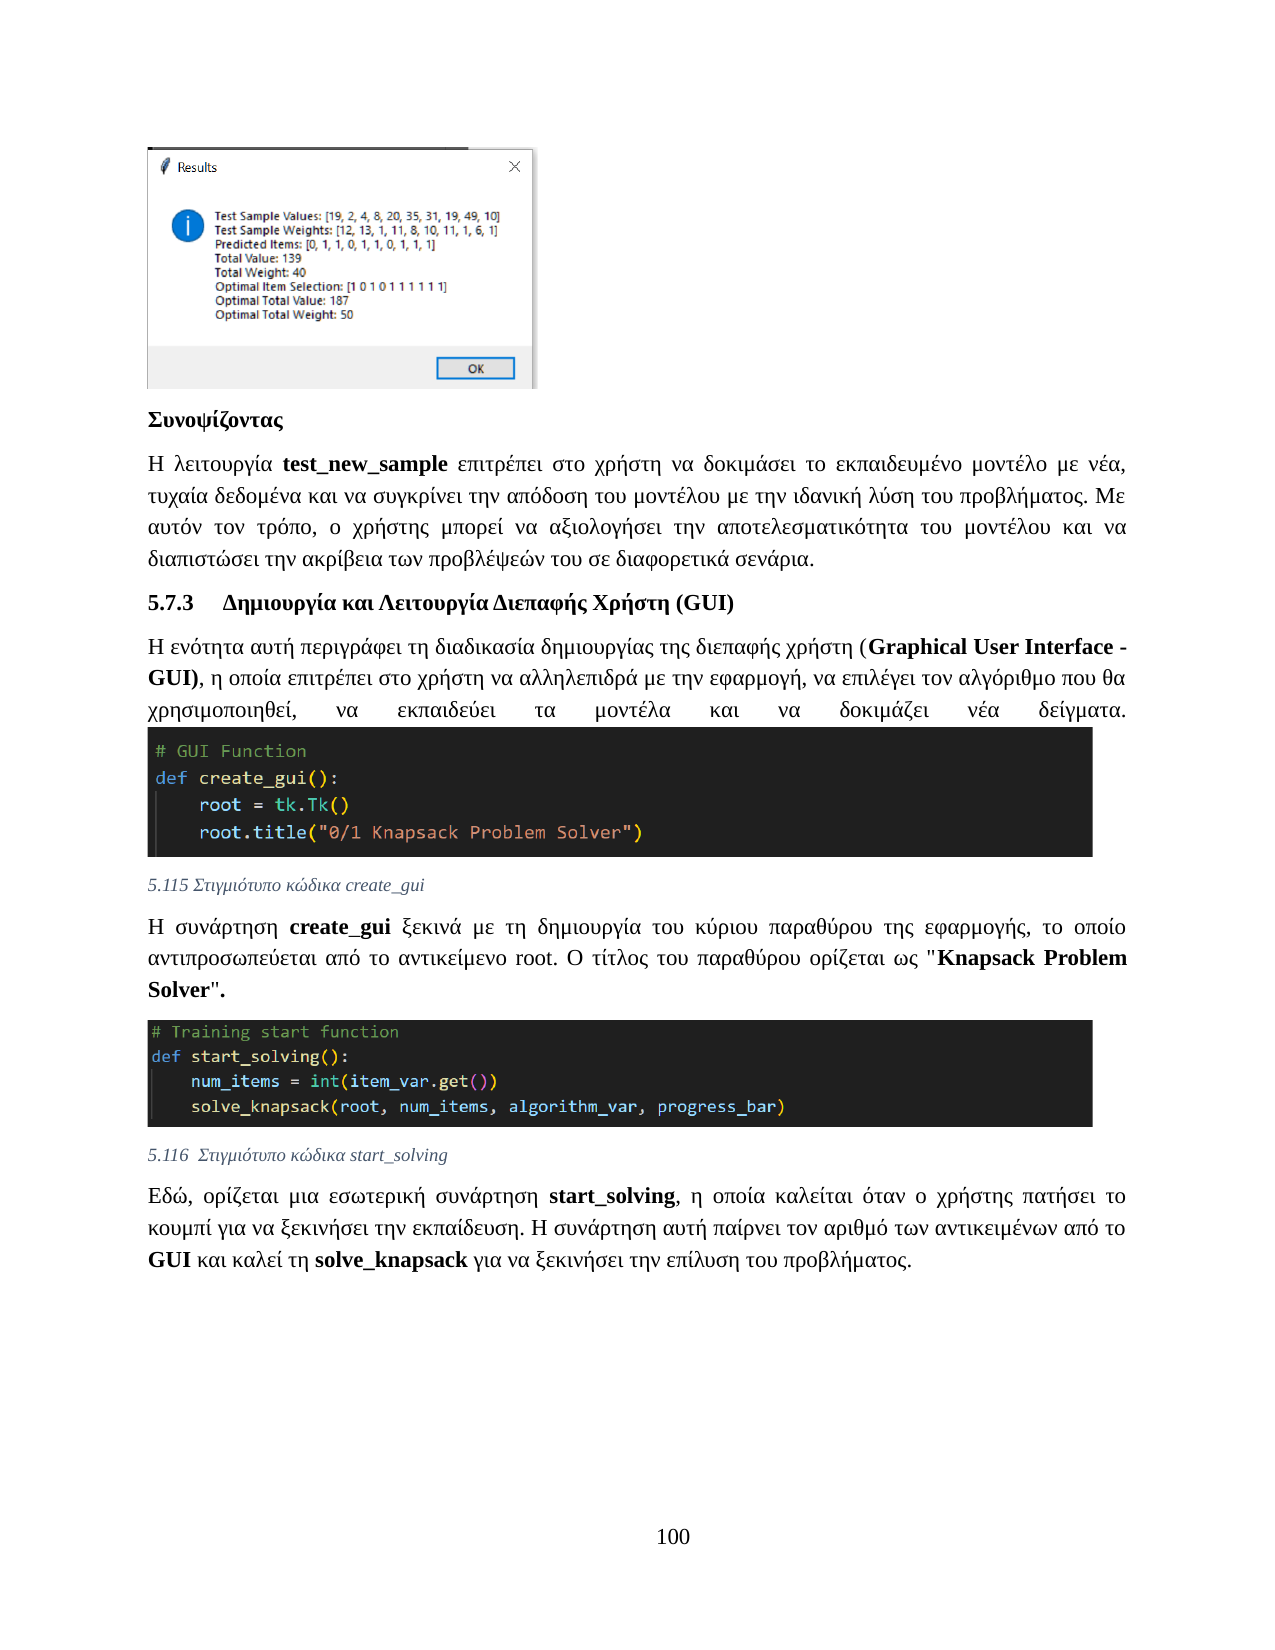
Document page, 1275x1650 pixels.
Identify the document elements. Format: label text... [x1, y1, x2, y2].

text Η λειτουργία test_new_sample επιτρέπει στο χρήστη να δοκιμάσει το εκπαιδευμένο μοντέλο με νέα, τυχαία δεδομένα και να συγκρίνει την απόδοση του μοντέλου με την ιδανική λύση του προβλήματος. Με αυτόν τον τρόπο, ο χρήστης μπορεί να αξιολογήσει την αποτελεσματικότητα του μοντέλου και να διαπιστώσει την ακρίβεια των προβλέψεών του σε διαφορετικά σενάρια. [148, 450, 1127, 571]
text Συνοψίζοντας [148, 406, 1127, 432]
picture [147, 1020, 1093, 1127]
text 5.116 Στιγμιότυπο κώδικα start_solving [148, 1144, 1127, 1166]
subtitle Δημιουργία και Λειτουργία Διεπαφής Χρήστη (GUI) [148, 589, 1127, 615]
text 5.115 Στιγμιότυπο κώδικα create_gui [148, 874, 1127, 896]
text Εδώ, ορίζεται μια εσωτερική συνάρτηση start_solving, η οποία καλείται όταν ο χρήστης πατήσει το κουμπί για να ξεκινήσει την εκπαίδευση. Η συνάρτηση αυτή παίρνει τον αριθμό των αντικειμένων από το GUI και καλεί τη solve_knapsack για να ξεκινήσει την επίλυση του προβλήματος. [148, 1182, 1127, 1272]
picture [147, 727, 1093, 857]
picture [147, 147, 538, 389]
text Η συνάρτηση create_gui ξεκινά με τη δημιουργία του κύριου παραθύρου της εφαρμογής, το οποίο αντιπροσωπεύεται από το αντικείμενο root. Ο τίτλος του παραθύρου ορίζεται ως "Knapsack Problem Solver". [148, 913, 1127, 1002]
